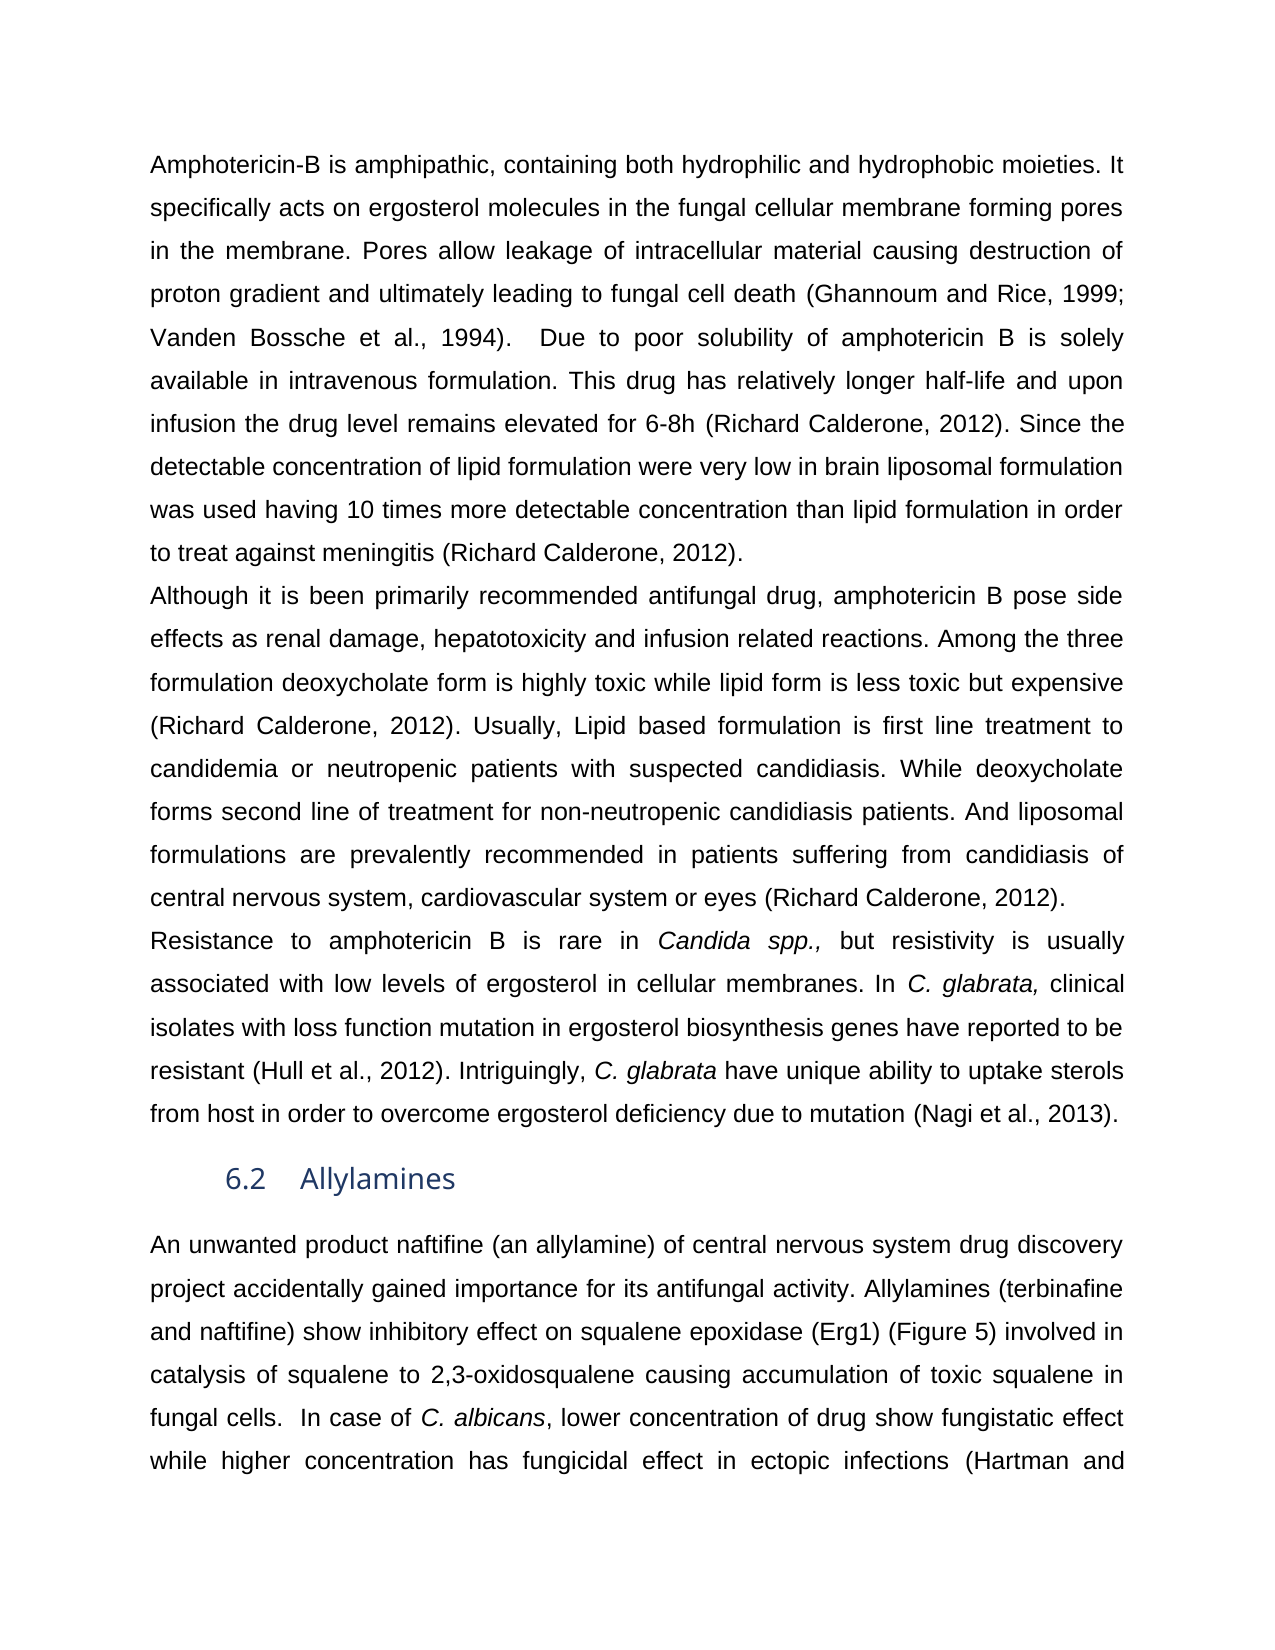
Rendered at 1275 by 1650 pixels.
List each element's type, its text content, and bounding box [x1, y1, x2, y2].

text Amphotericin-B is amphipathic, containing both hydrophilic and hydrophobic moieties. It specifically acts on ergosterol molecules in the fungal cellular membrane forming pores in the membrane. Pores allow leakage of intracellular material causing destruction of proton gradient and ultimately leading to fungal cell death (Ghannoum and Rice, 1999; Vanden Bossche et al., 1994). Due to poor solubility of amphotericin B is solely available in intravenous formulation. This drug has relatively longer half-life and upon infusion the drug level remains elevated for 6-8h (Richard Calderone, 2012). Since the detectable concentration of lipid formulation were very low in brain liposomal formulation was used having 10 times more detectable concentration than lipid formulation in order to treat against meningitis (Richard Calderone, 2012). [150, 150, 1125, 567]
text Resistance to amphotericin B is rare in Candida spp., but resistivity is usually associated with low levels of ergosterol in cellular membranes. In C. glabrata, clinical isolates with loss function mutation in ergosterol biosynthesis genes have reported to be resistant (Hull et al., 2012). Intriguingly, C. glabrata have unique ability to uptake sterols from host in order to overcome ergosterol deficiency due to mutation (Nagi et al., 2013). [150, 926, 1125, 1127]
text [150, 1231, 1125, 1475]
list Allylamines [225, 1158, 1125, 1198]
text Although it is been primarily recommended antifungal drug, amphotericin B pose side effects as renal damage, hepatotoxicity and infusion related reactions. Among the three formulation deoxycholate form is highly toxic while lipid form is less toxic but expensive (Richard Calderone, 2012). Usually, Lipid based formulation is first line treatment to candidemia or neutropenic patients with suspected candidiasis. While deoxycholate forms second line of treatment for non-neutropenic candidiasis patients. And liposomal formulations are prevalently recommended in patients suffering from candidiasis of central nervous system, cardiovascular system or eyes (Richard Calderone, 2012). [150, 581, 1125, 912]
